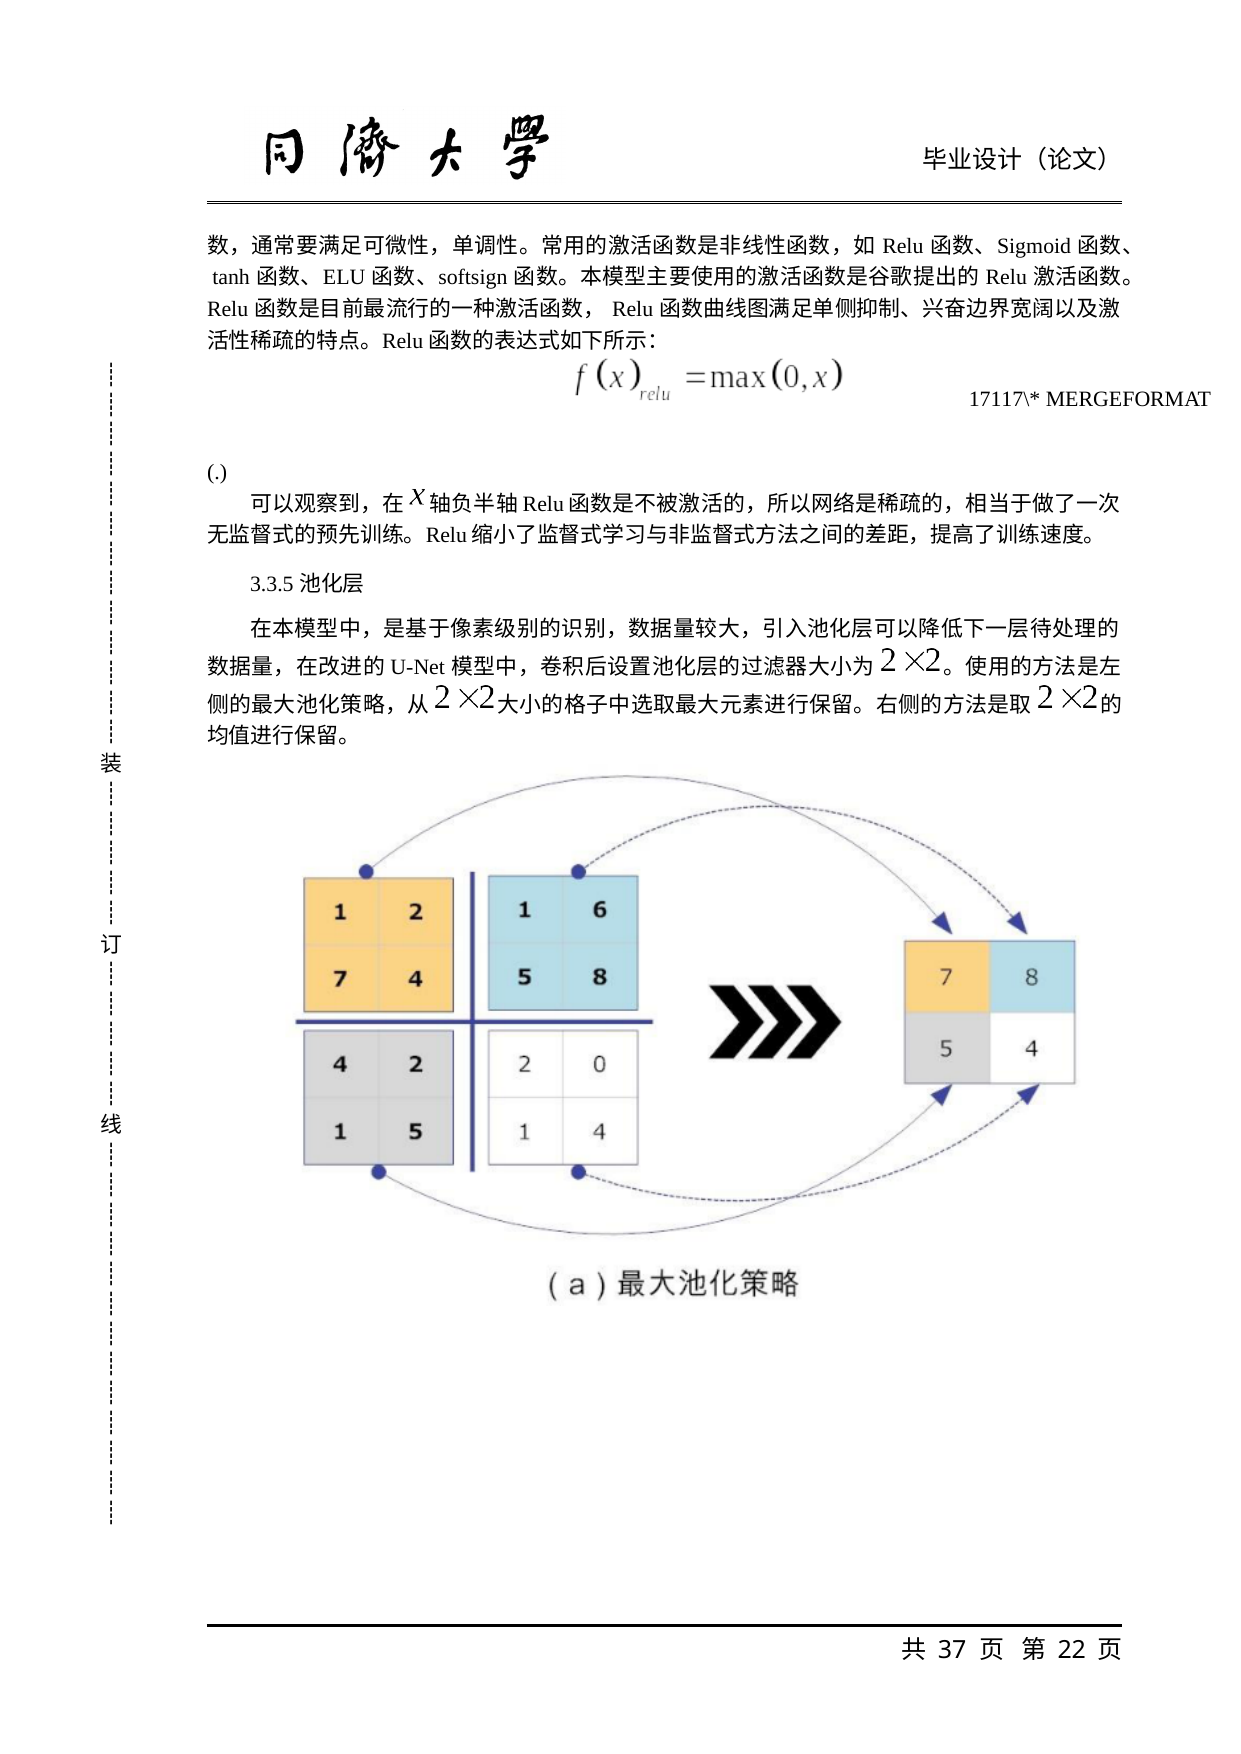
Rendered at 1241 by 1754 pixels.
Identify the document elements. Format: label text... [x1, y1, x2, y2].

text 在本模型中，是基于像素级别的识别，数据量较大，引入池化层可以降低下一层待处理的数据量，在改进的U-Net 模型中，卷积后设置池化层的过滤器大小为。使用的方法是左侧的最大池化策略，从大小的格子中选取最大元素进行保留。右侧的方法是取的均值进行保留。 [207, 611, 1122, 750]
picture [244, 106, 567, 185]
picture [285, 750, 1087, 1306]
text 可以观察到，在轴负半轴Relu函数是不被激活的，所以网络是稀疏的，相当于做了一次无监督式的预先训练。Relu缩小了监督式学习与非监督式方法之间的差距，提高了训练速度。 [207, 484, 1122, 549]
subtitle 3.3.5 池化层 [207, 561, 1122, 599]
